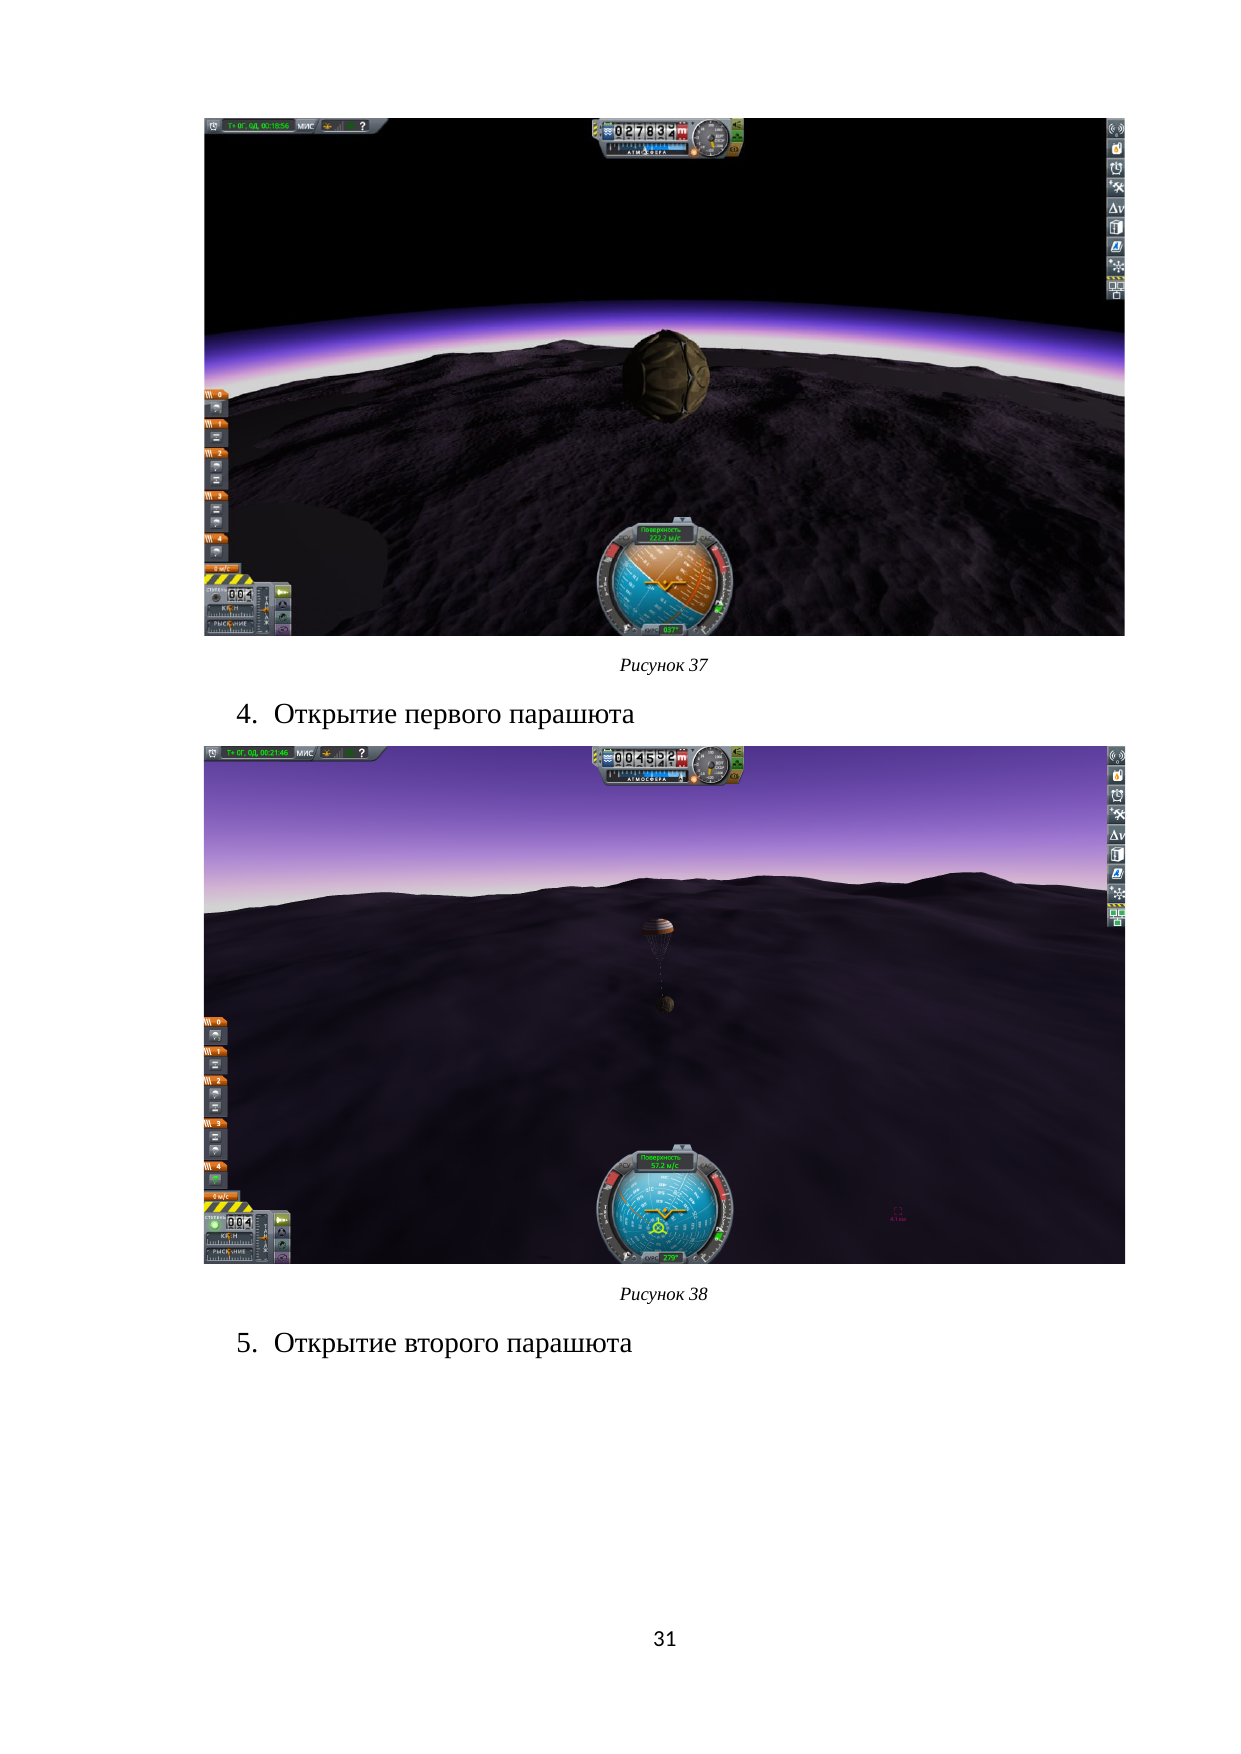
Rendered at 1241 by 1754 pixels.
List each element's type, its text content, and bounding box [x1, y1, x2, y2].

list Открытие первого парашюта [236, 696, 1152, 730]
list Открытие второго парашюта [236, 1325, 1152, 1358]
picture [204, 118, 1125, 636]
picture [203, 746, 1125, 1264]
text Рисунок 38 [177, 1282, 1152, 1304]
text Рисунок 37 [177, 654, 1152, 676]
